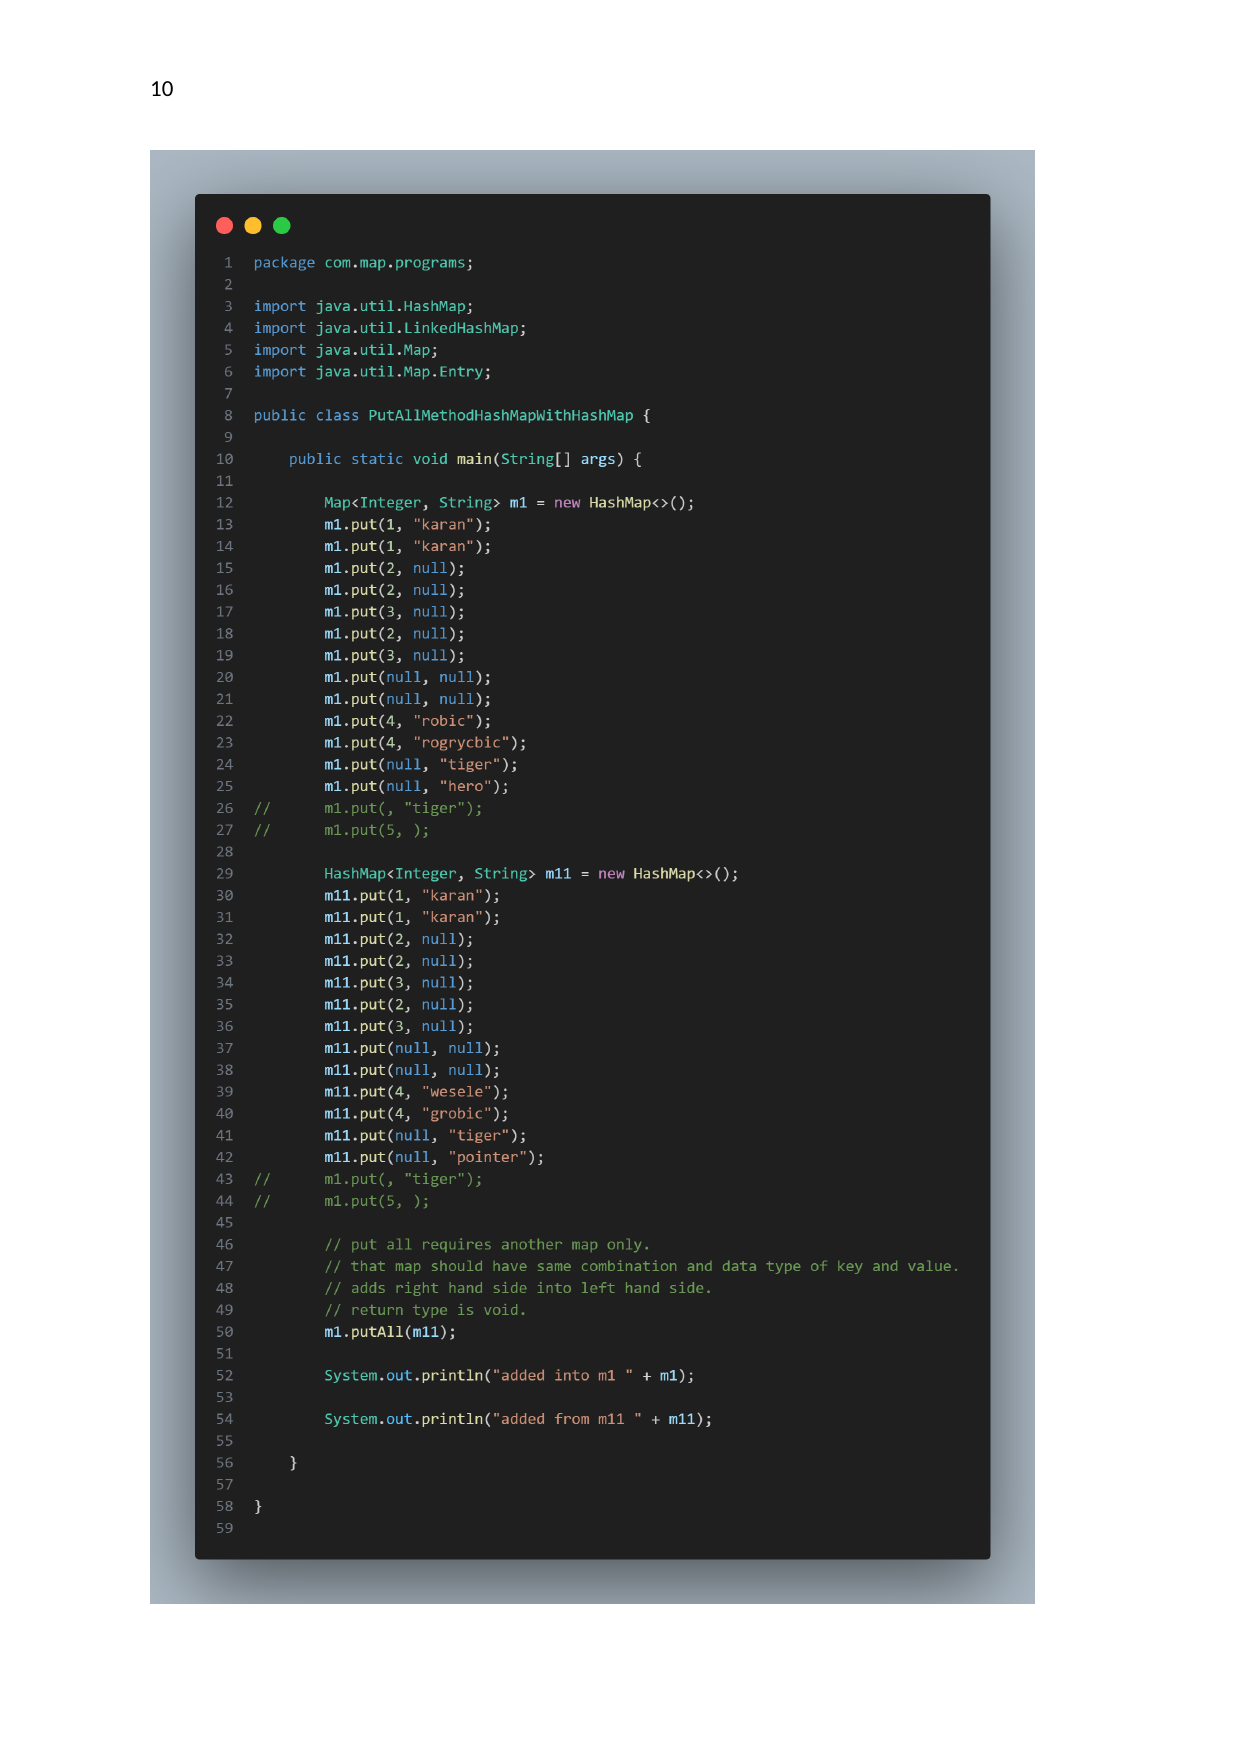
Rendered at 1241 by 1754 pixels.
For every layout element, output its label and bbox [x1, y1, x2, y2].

picture [150, 150, 1035, 1604]
